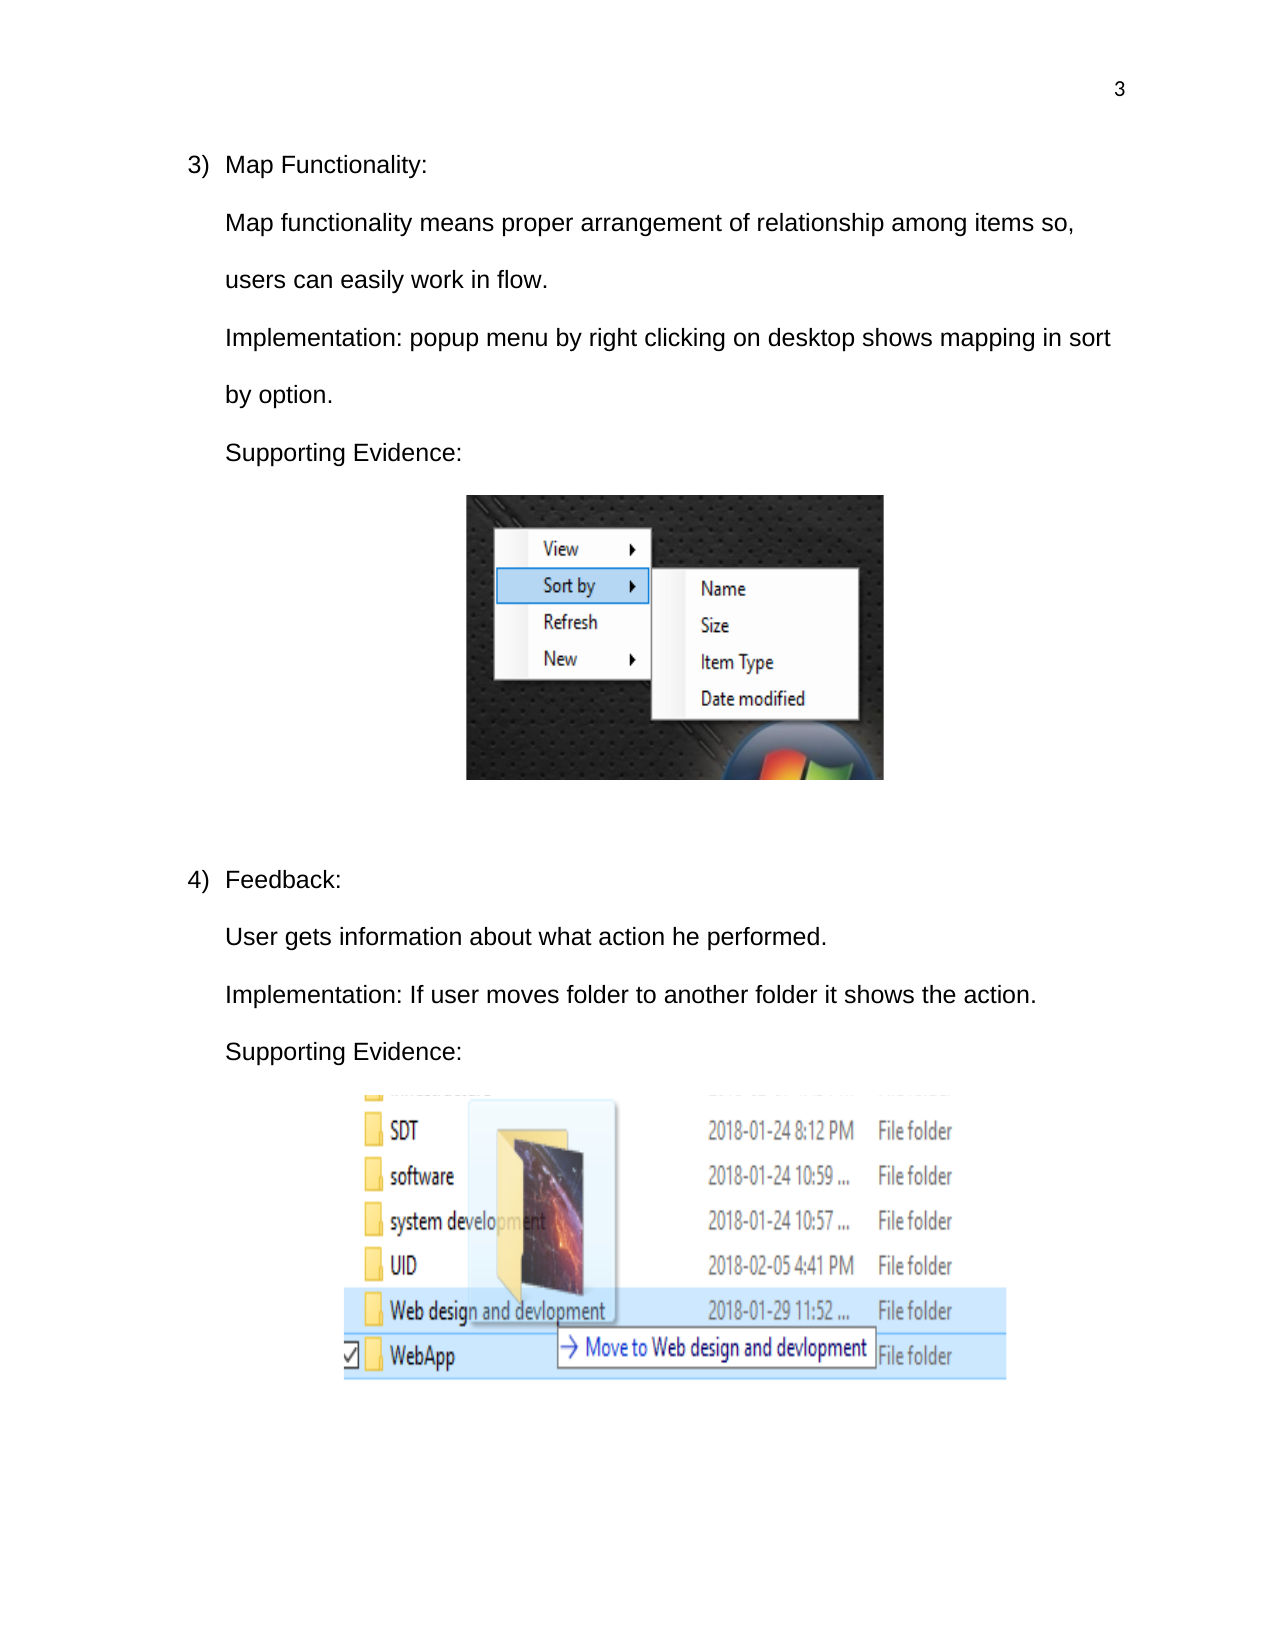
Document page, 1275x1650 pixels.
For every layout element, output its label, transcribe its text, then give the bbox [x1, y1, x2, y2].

list Implementation: popup menu by right clicking on desktop shows mapping in sort by option. [225, 322, 1125, 409]
picture [343, 1095, 1007, 1442]
picture [466, 495, 884, 780]
list Map Functionality: [187, 150, 1125, 179]
list Feedback: [187, 865, 1125, 894]
list Map functionality means proper arrangement of relationship among items so, users can easily work in flow. [225, 207, 1125, 294]
list User gets information about what action he performed. [225, 922, 1125, 951]
list Supporting Evidence: [225, 437, 1125, 466]
list Supporting Evidence: [225, 1037, 1125, 1066]
list Implementation: If user moves folder to another folder it shows the action. [225, 980, 1125, 1009]
